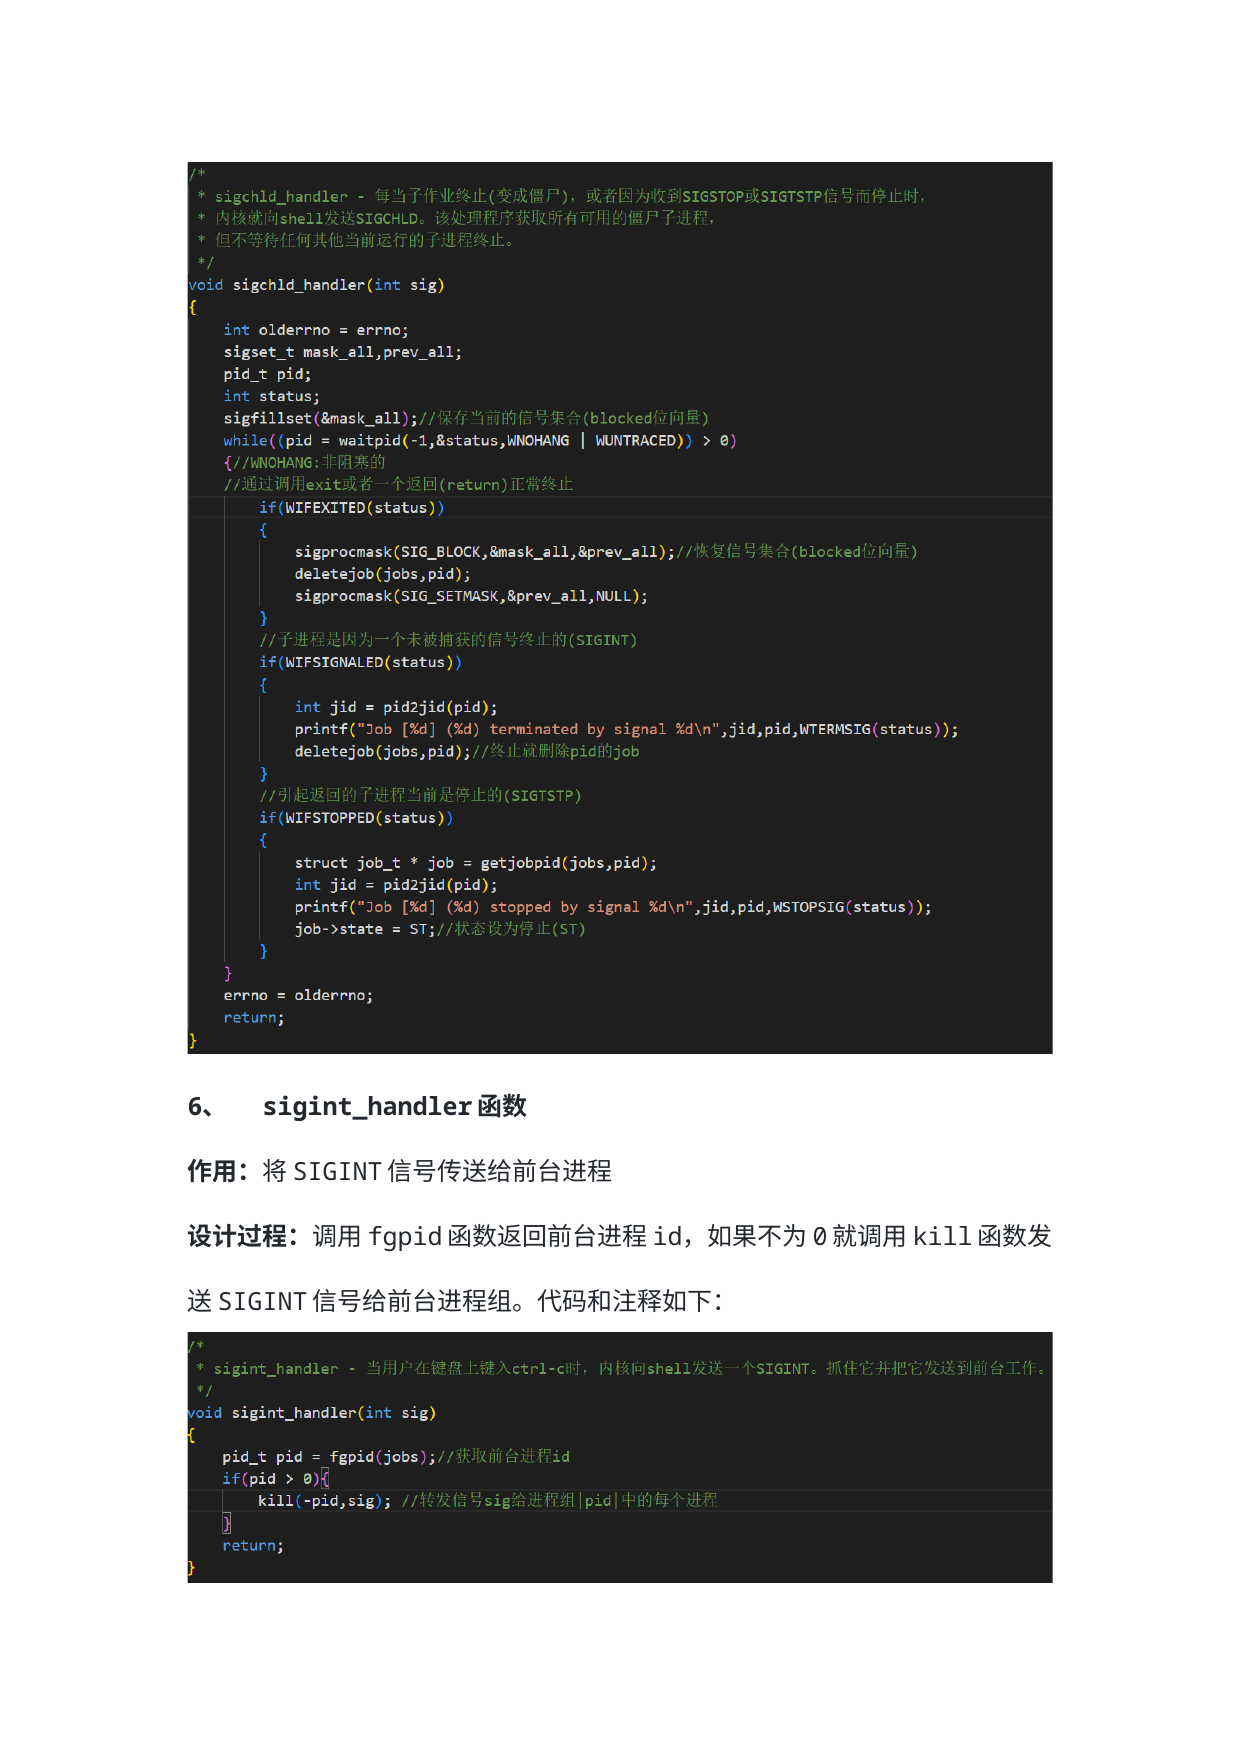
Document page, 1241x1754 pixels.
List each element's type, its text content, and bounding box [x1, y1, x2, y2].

text 设计过程：调用fgpid函数返回前台进程id，如果不为0就调用kill函数发送SIGINT信号给前台进程组。代码和注释如下： [187, 1202, 1053, 1332]
text 作用：将SIGINT信号传送给前台进程 [187, 1137, 1053, 1202]
picture [187, 1332, 1053, 1583]
picture [187, 162, 1053, 1054]
list sigint_handler函数 [187, 1072, 1053, 1137]
